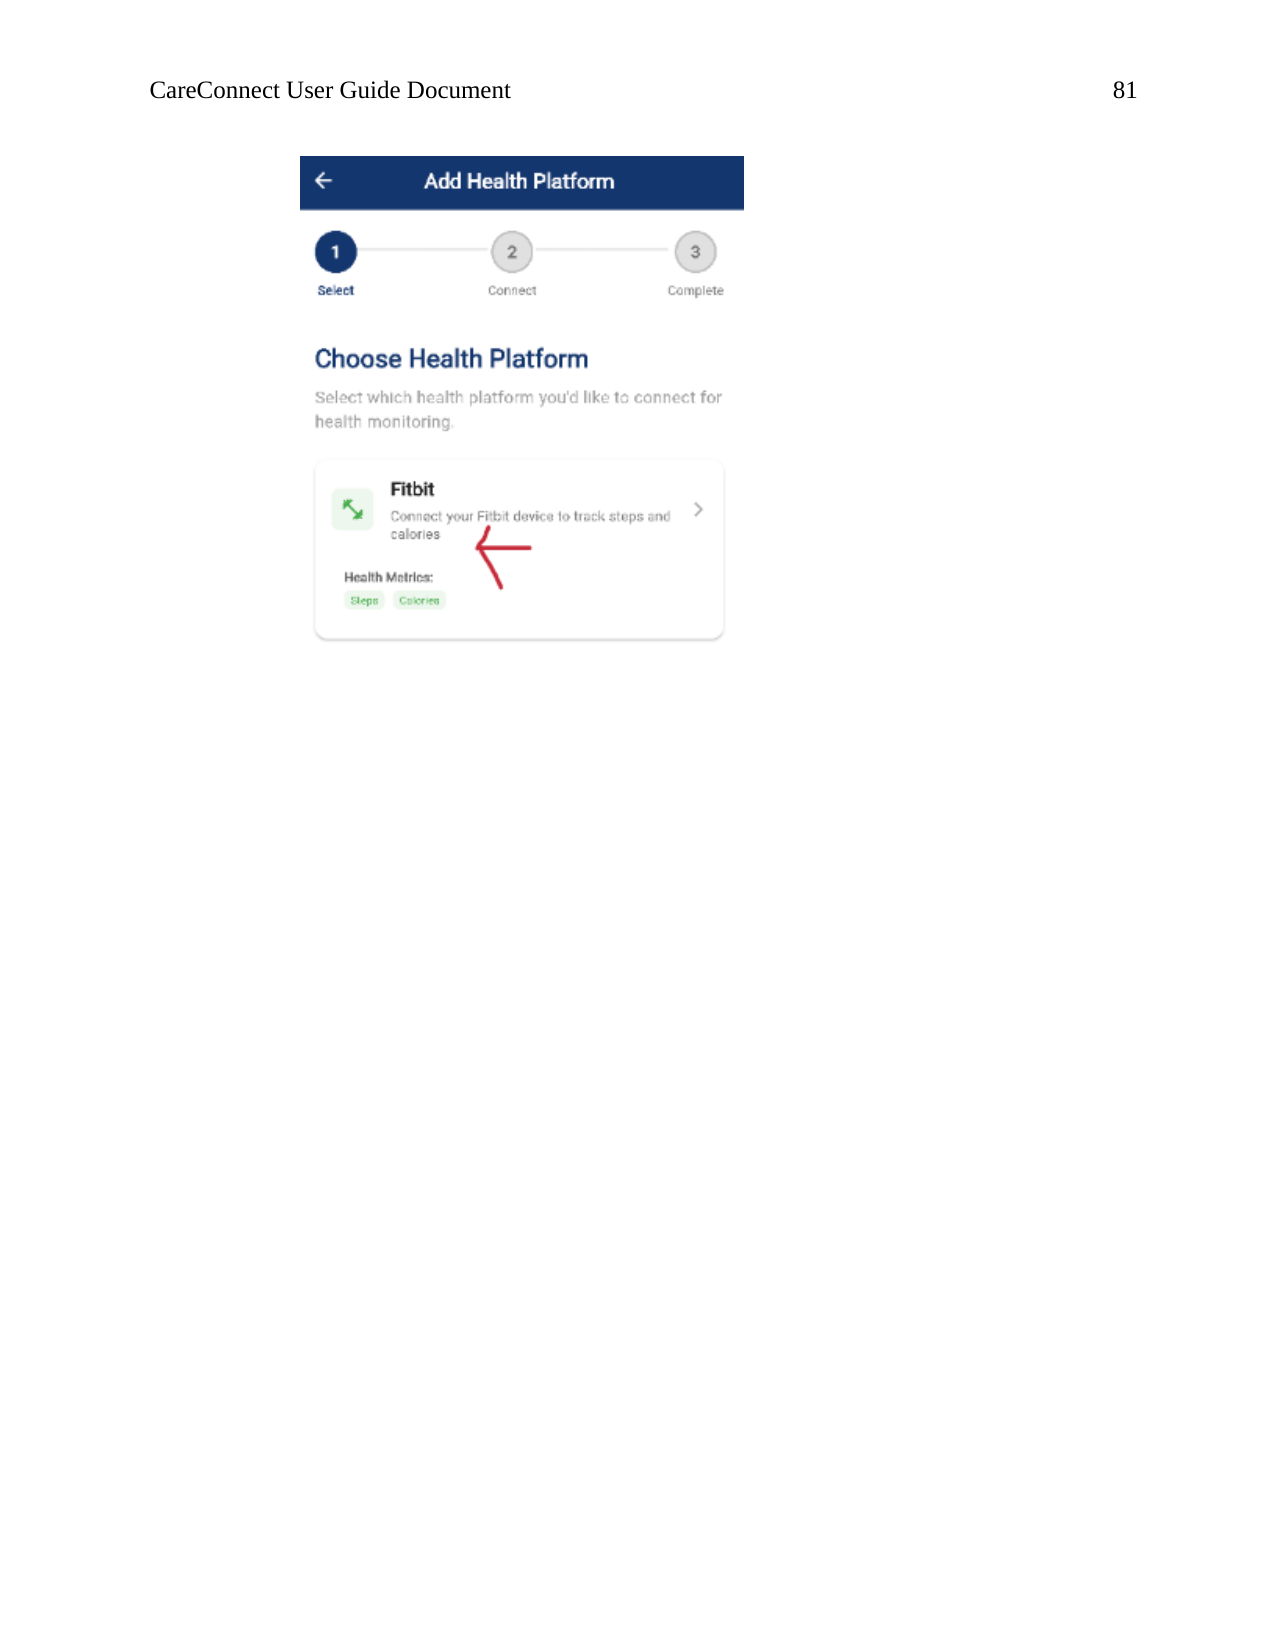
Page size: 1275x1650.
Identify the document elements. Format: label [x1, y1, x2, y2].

picture [300, 156, 744, 1026]
